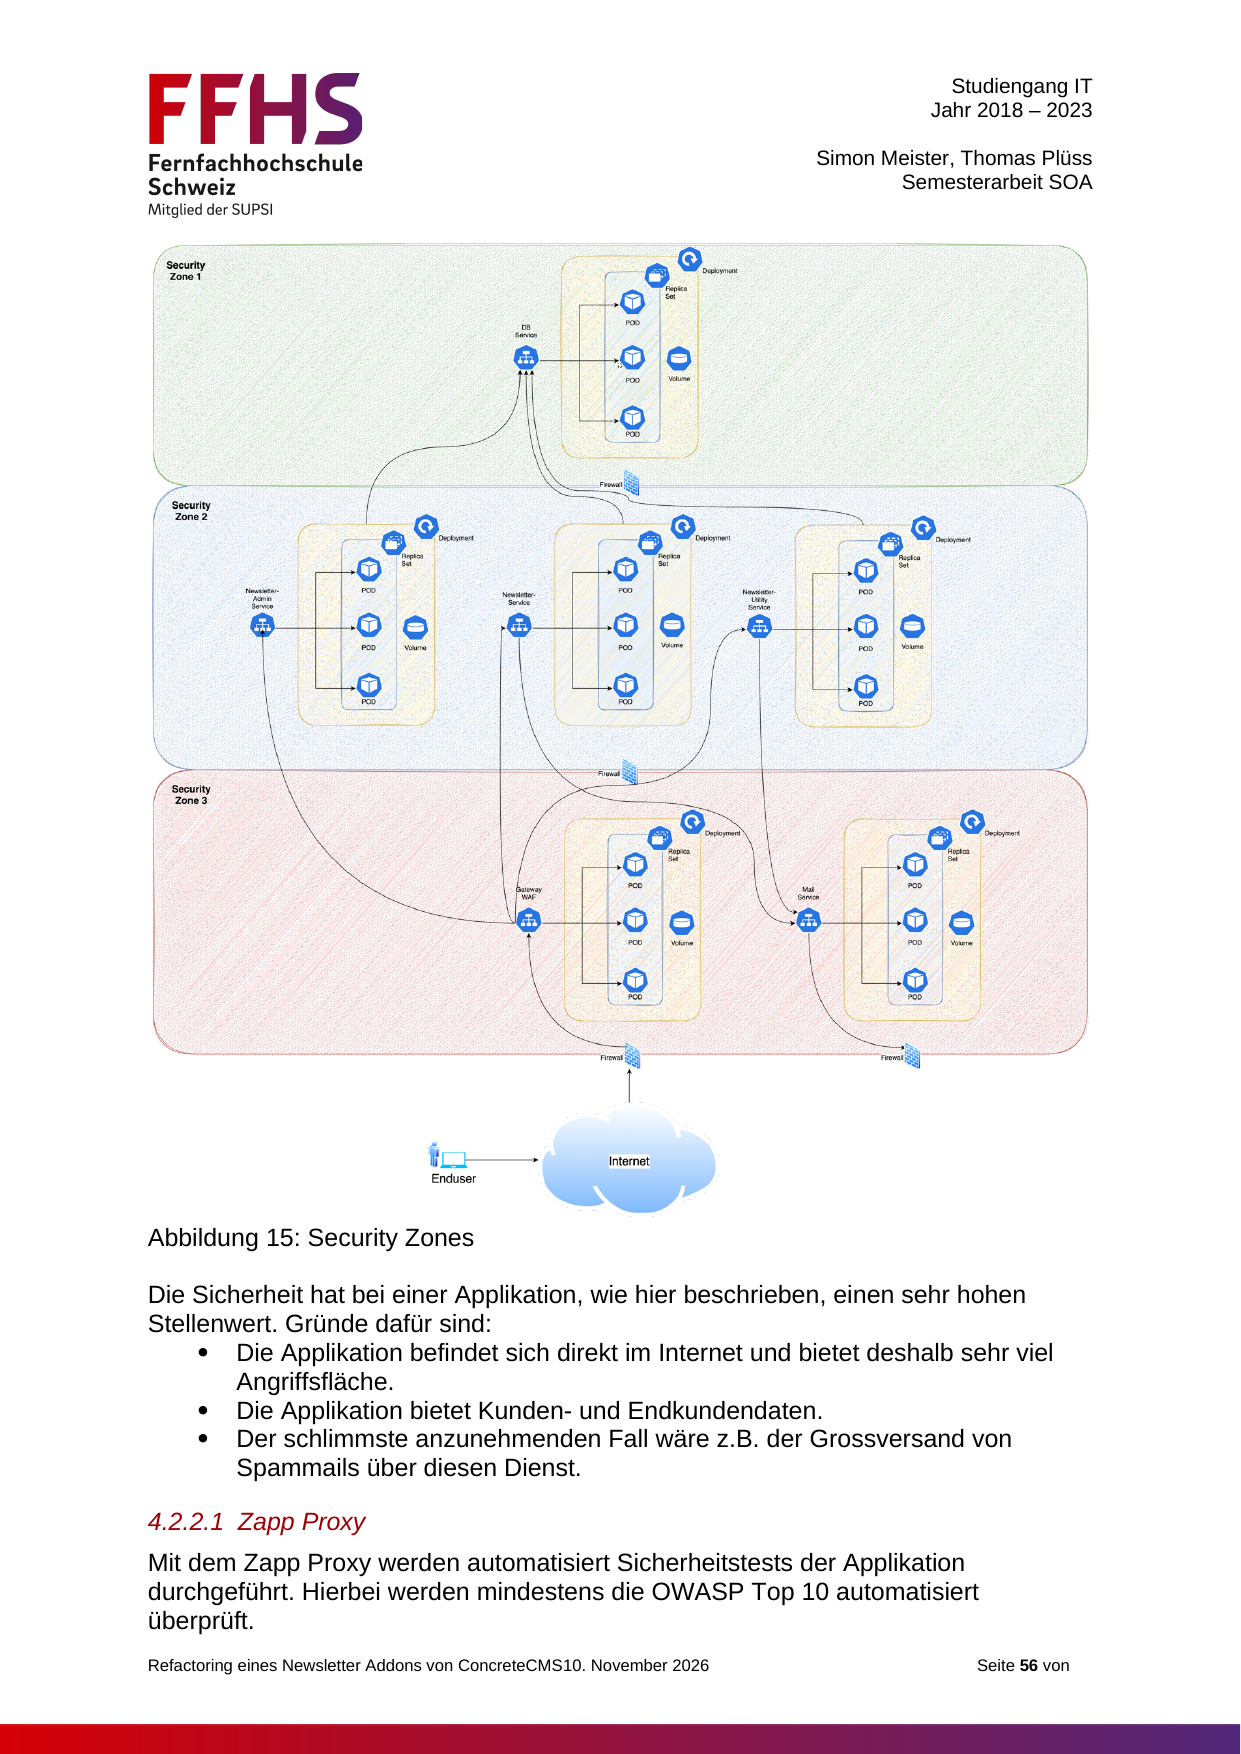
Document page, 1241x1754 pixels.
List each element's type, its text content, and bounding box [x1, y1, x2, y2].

text Die Sicherheit hat bei einer Applikation, wie hier beschrieben, einen sehr hohen Stellenwert. Gründe dafür sind: [148, 1281, 1092, 1338]
picture [147, 239, 1093, 1223]
picture [0, 1724, 1241, 1754]
subtitle Zapp Proxy [148, 1507, 1092, 1536]
text Abbildung 15: Security Zones [148, 1223, 1092, 1252]
list Die Applikation befindet sich direkt im Internet und bietet deshalb sehr viel Angriffsfläche. [199, 1338, 1092, 1396]
list Die Applikation bietet Kunden- und Endkundendaten. [199, 1396, 1092, 1424]
list Der schlimmste anzunehmenden Fall wäre z.B. der Grossversand von Spammails über diesen Dienst. [199, 1424, 1092, 1482]
picture [148, 73, 363, 218]
text Mit dem Zapp Proxy werden automatisiert Sicherheitstests der Applikation durchgeführt. Hierbei werden mindestens die OWASP Top 10 automatisiert überprüft. [148, 1548, 1092, 1634]
